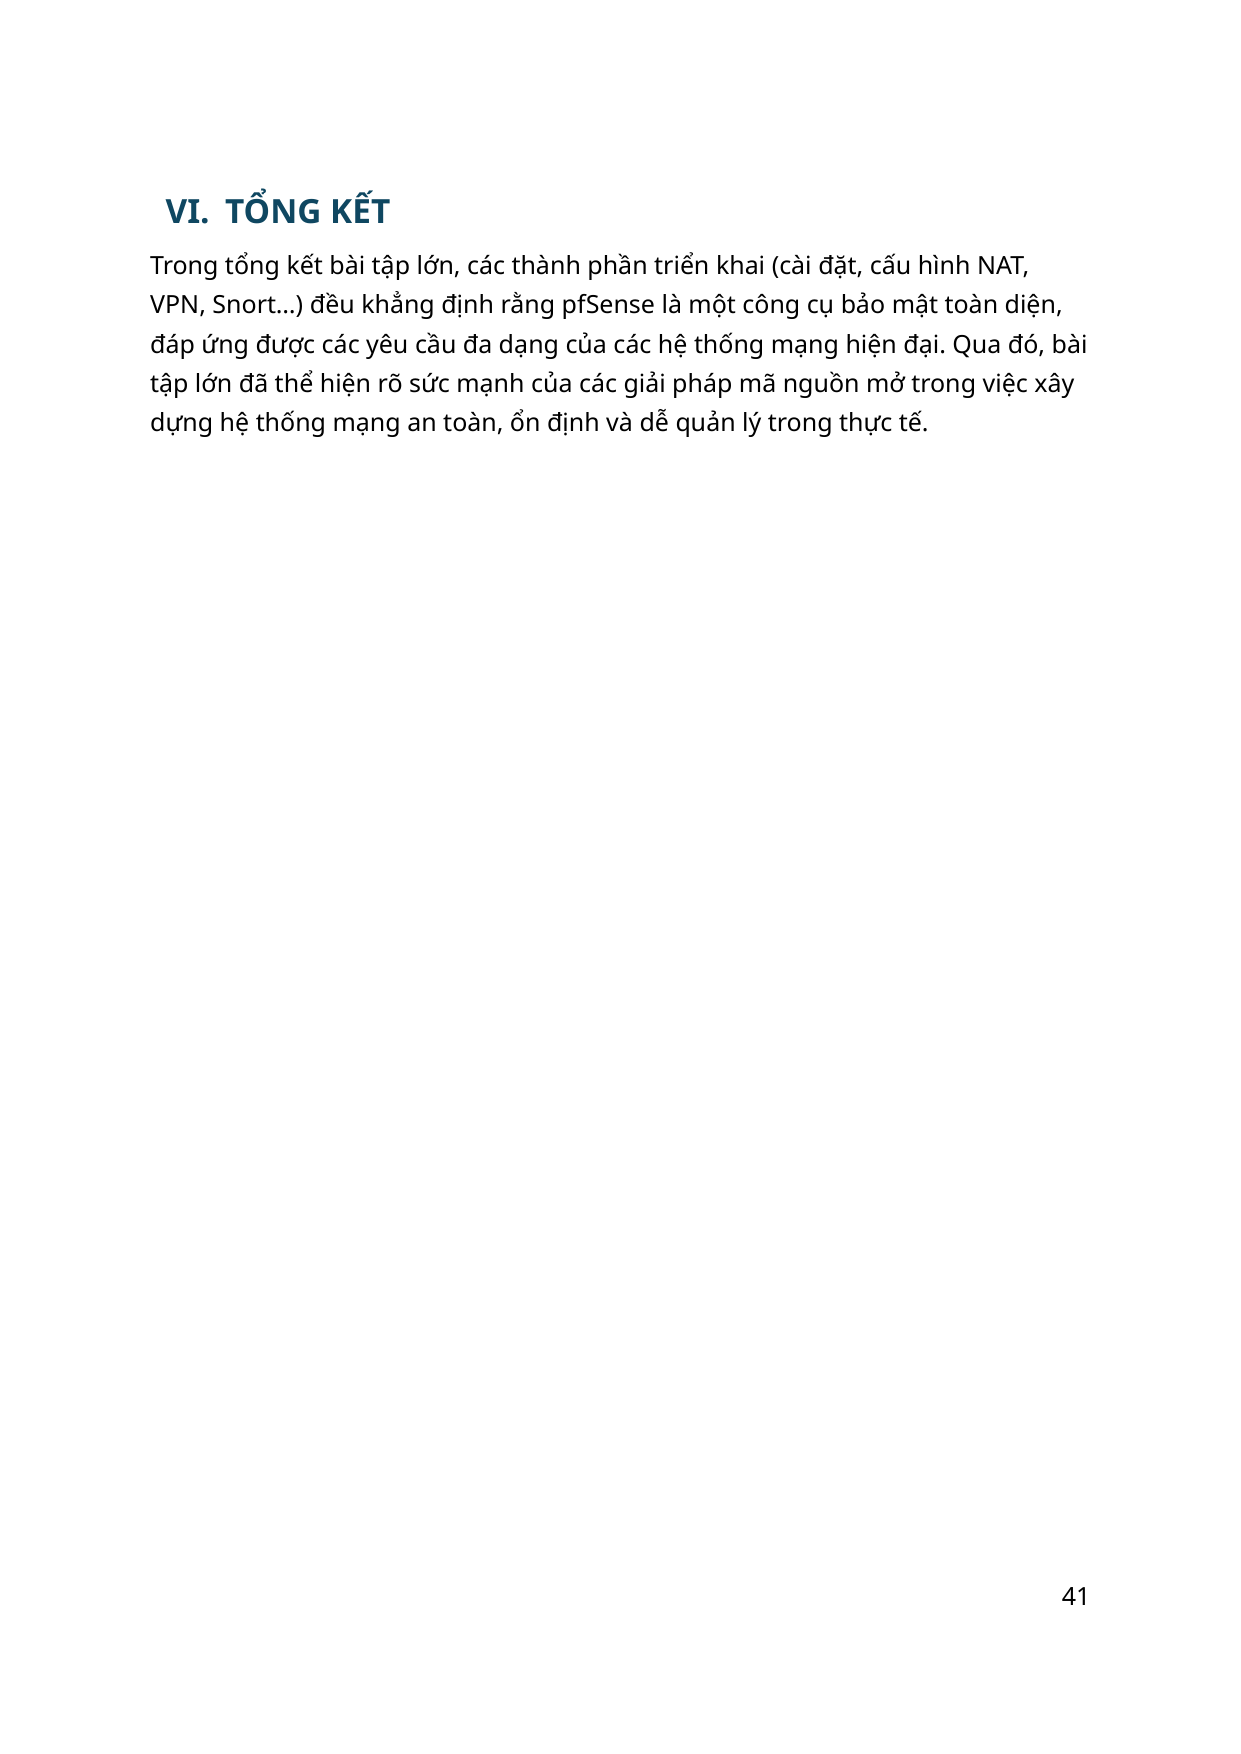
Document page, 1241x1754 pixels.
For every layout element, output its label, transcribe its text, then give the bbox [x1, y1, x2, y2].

subtitle TỔNG KẾT [187, 187, 1090, 233]
text Trong tổng kết bài tập lớn, các thành phần triển khai (cài đặt, cấu hình NAT, VPN, Snort…) đều khẳng định rằng pfSense là một công cụ bảo mật toàn diện, đáp ứng được các yêu cầu đa dạng của các hệ thống mạng hiện đại. Qua đó, bài tập lớn đã thể hiện rõ sức mạnh của các giải pháp mã nguồn mở trong việc xây dựng hệ thống mạng an toàn, ổn định và dễ quản lý trong thực tế. [150, 248, 1090, 439]
